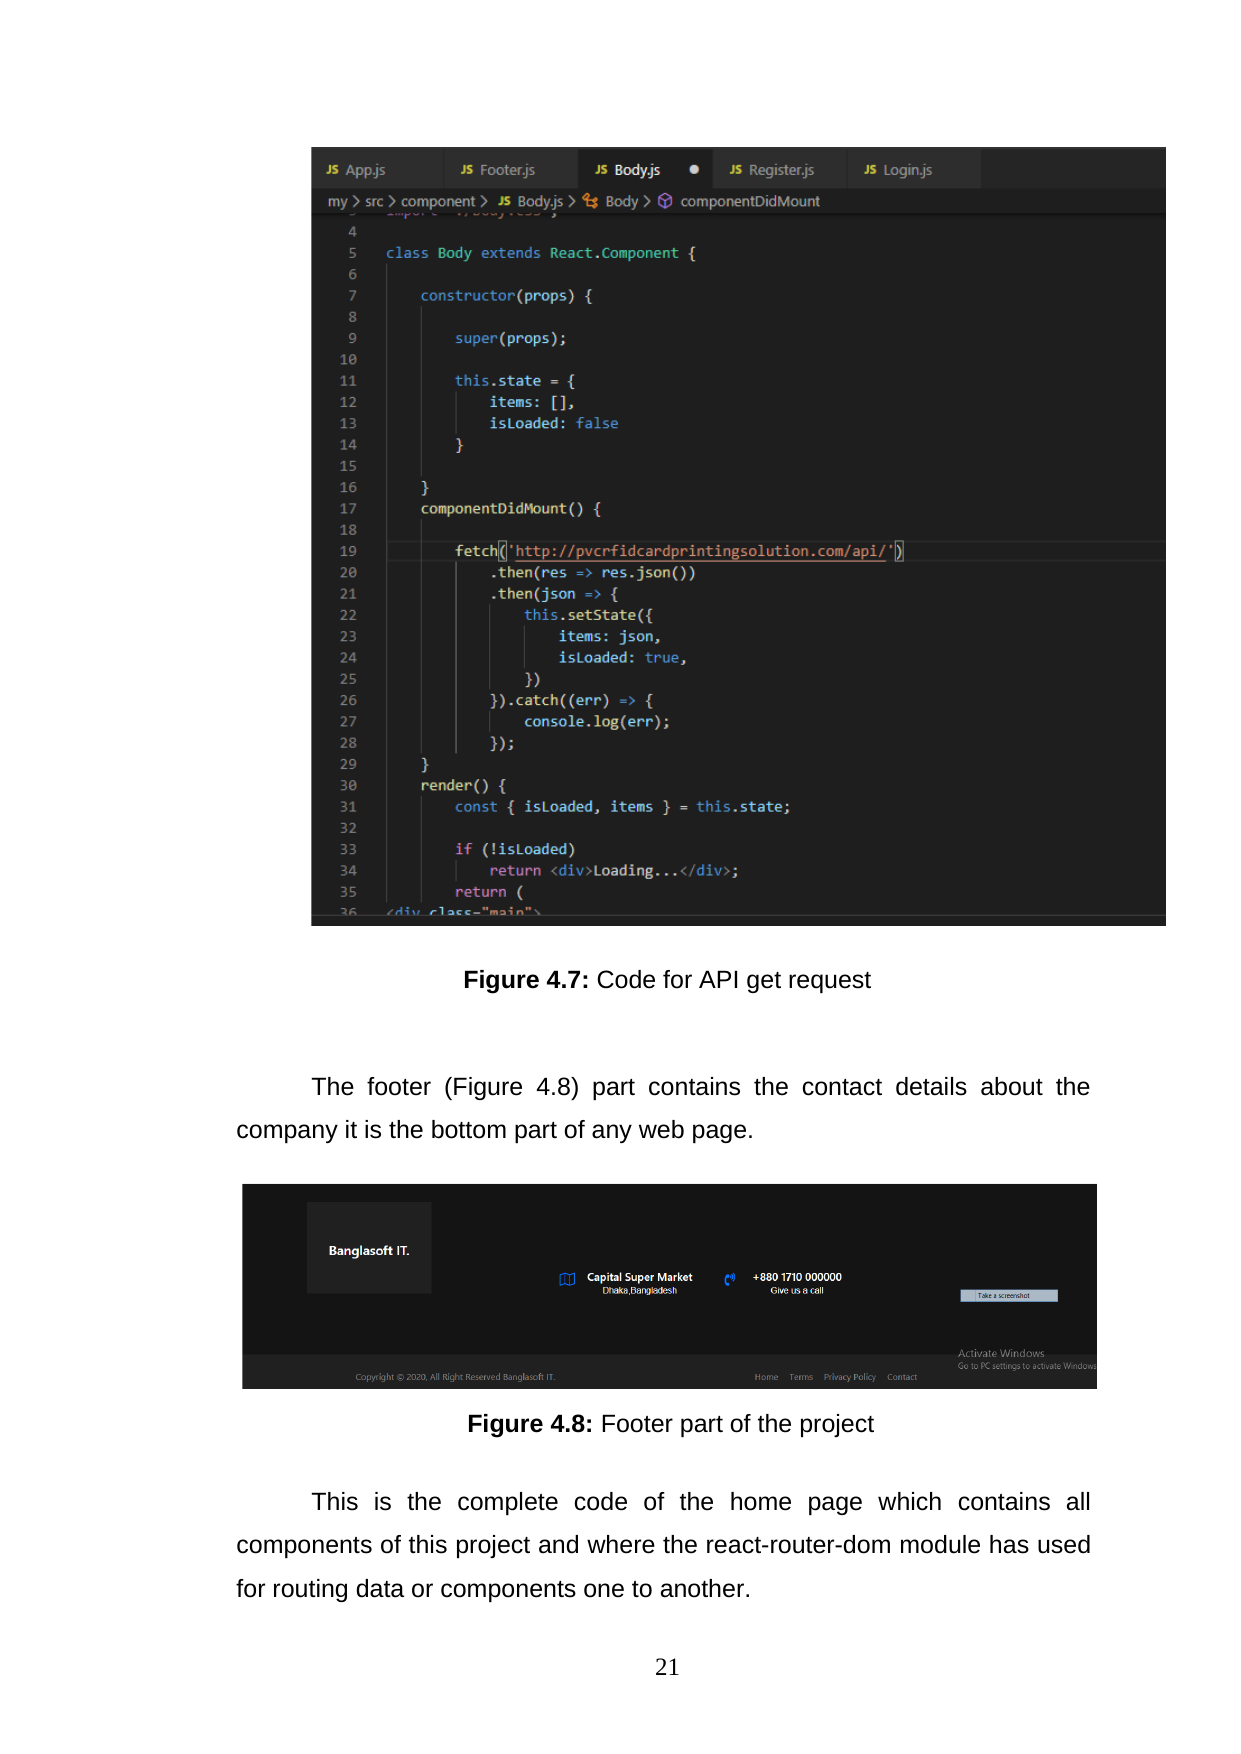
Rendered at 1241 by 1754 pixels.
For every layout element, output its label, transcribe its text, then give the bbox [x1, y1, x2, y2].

text Figure 4.7: Code for API get request [242, 965, 1092, 994]
text Figure 4.8: Footer part of the project [242, 1409, 1092, 1438]
text This is the complete code of the home page which contains all components of this project and where the react-router-dom module has used for routing data or components one to another. [236, 1487, 1092, 1602]
picture [311, 147, 1166, 926]
picture [242, 1183, 1097, 1389]
text The footer (Figure 4.8) part contains the contact details about the company it is the bottom part of any web page. [236, 1072, 1092, 1144]
